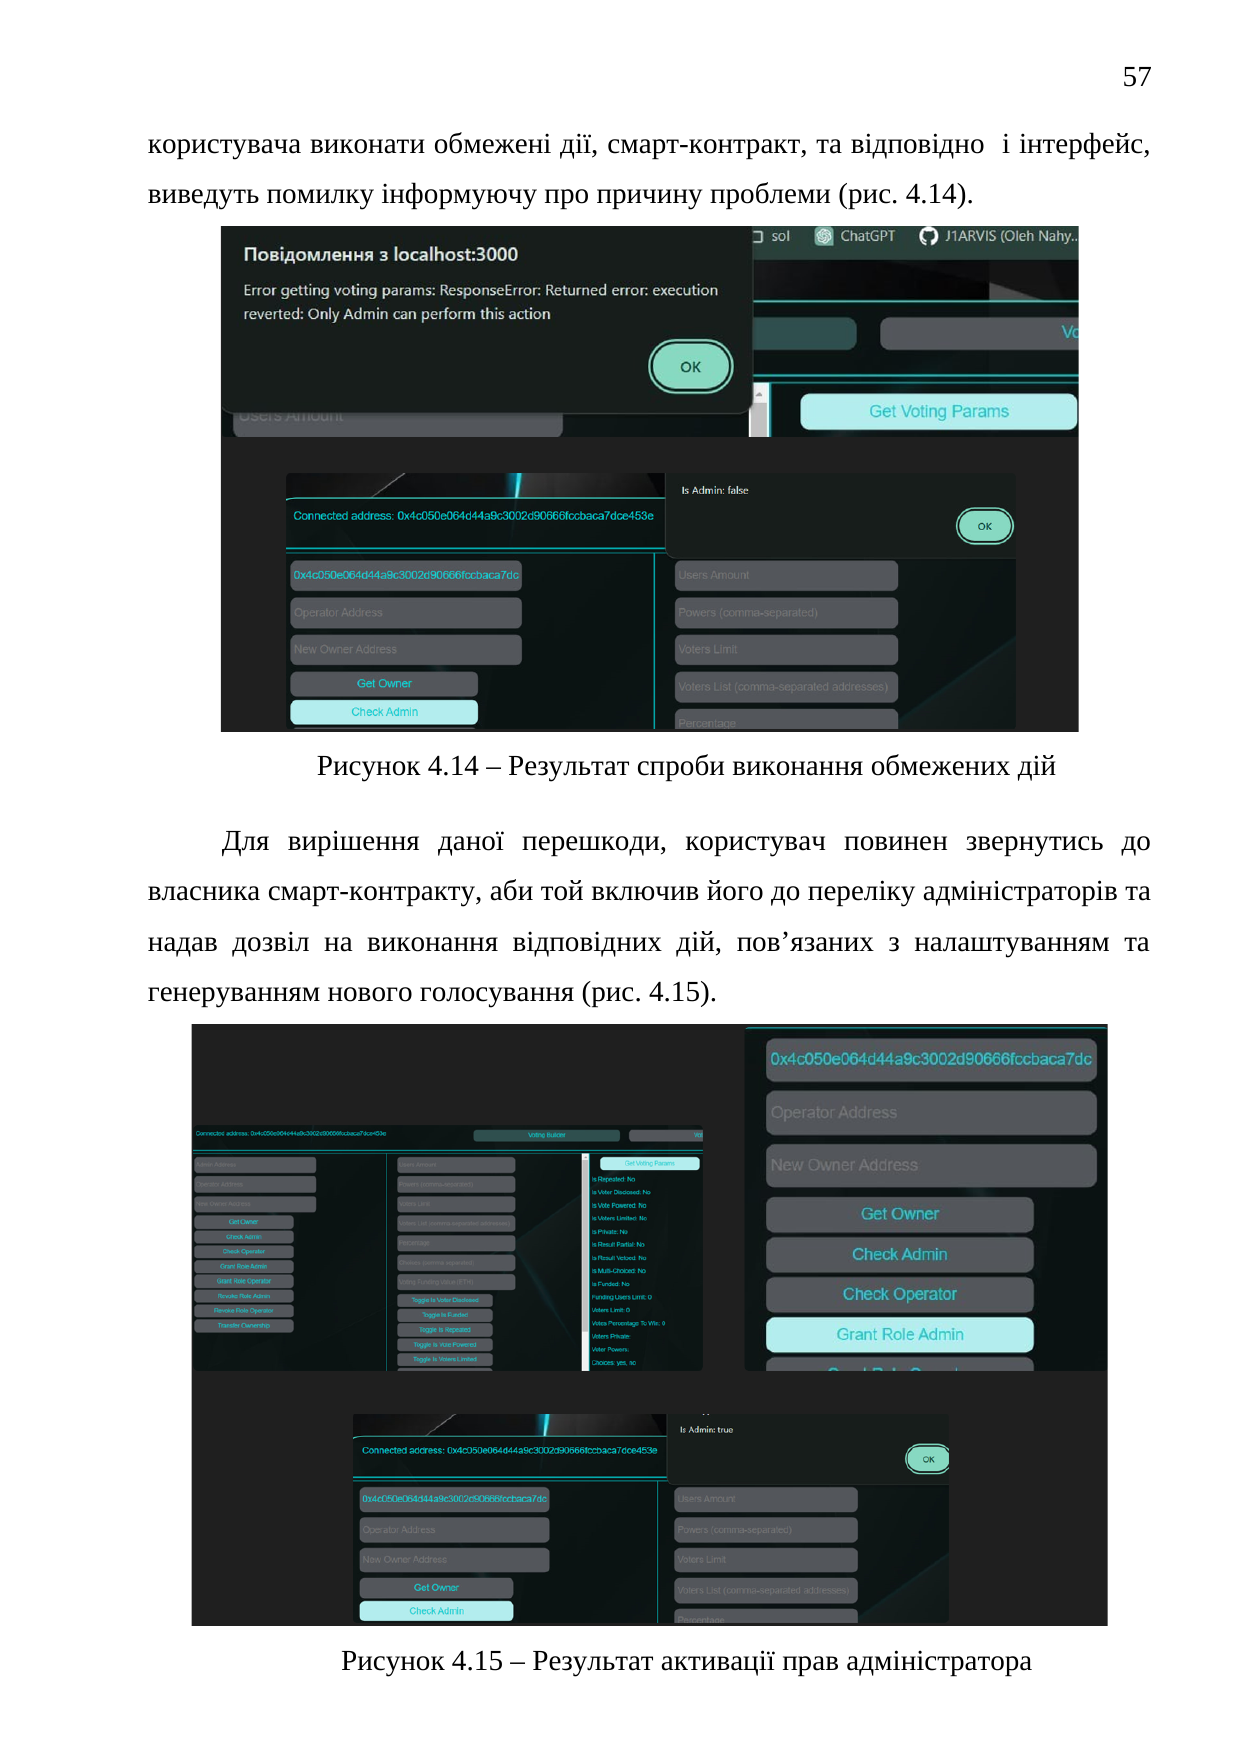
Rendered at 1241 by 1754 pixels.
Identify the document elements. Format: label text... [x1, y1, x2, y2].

text Для вирішення даної перешкоди, користувач повинен звернутись до власника смарт-контракту, аби той включив його до переліку адміністраторів та надав дозвіл на виконання відповідних дій, пов’язаних з налаштуванням та генеруванням нового голосування (рис. 4.15). [148, 823, 1152, 1008]
picture [191, 1024, 1108, 1626]
text Рисунок 4.14 – Результат спроби виконання обмежених дій [148, 748, 1152, 781]
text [148, 126, 1152, 210]
picture [220, 226, 1079, 732]
text Рисунок 4.15 – Результат активації прав адміністратора [148, 1643, 1152, 1676]
